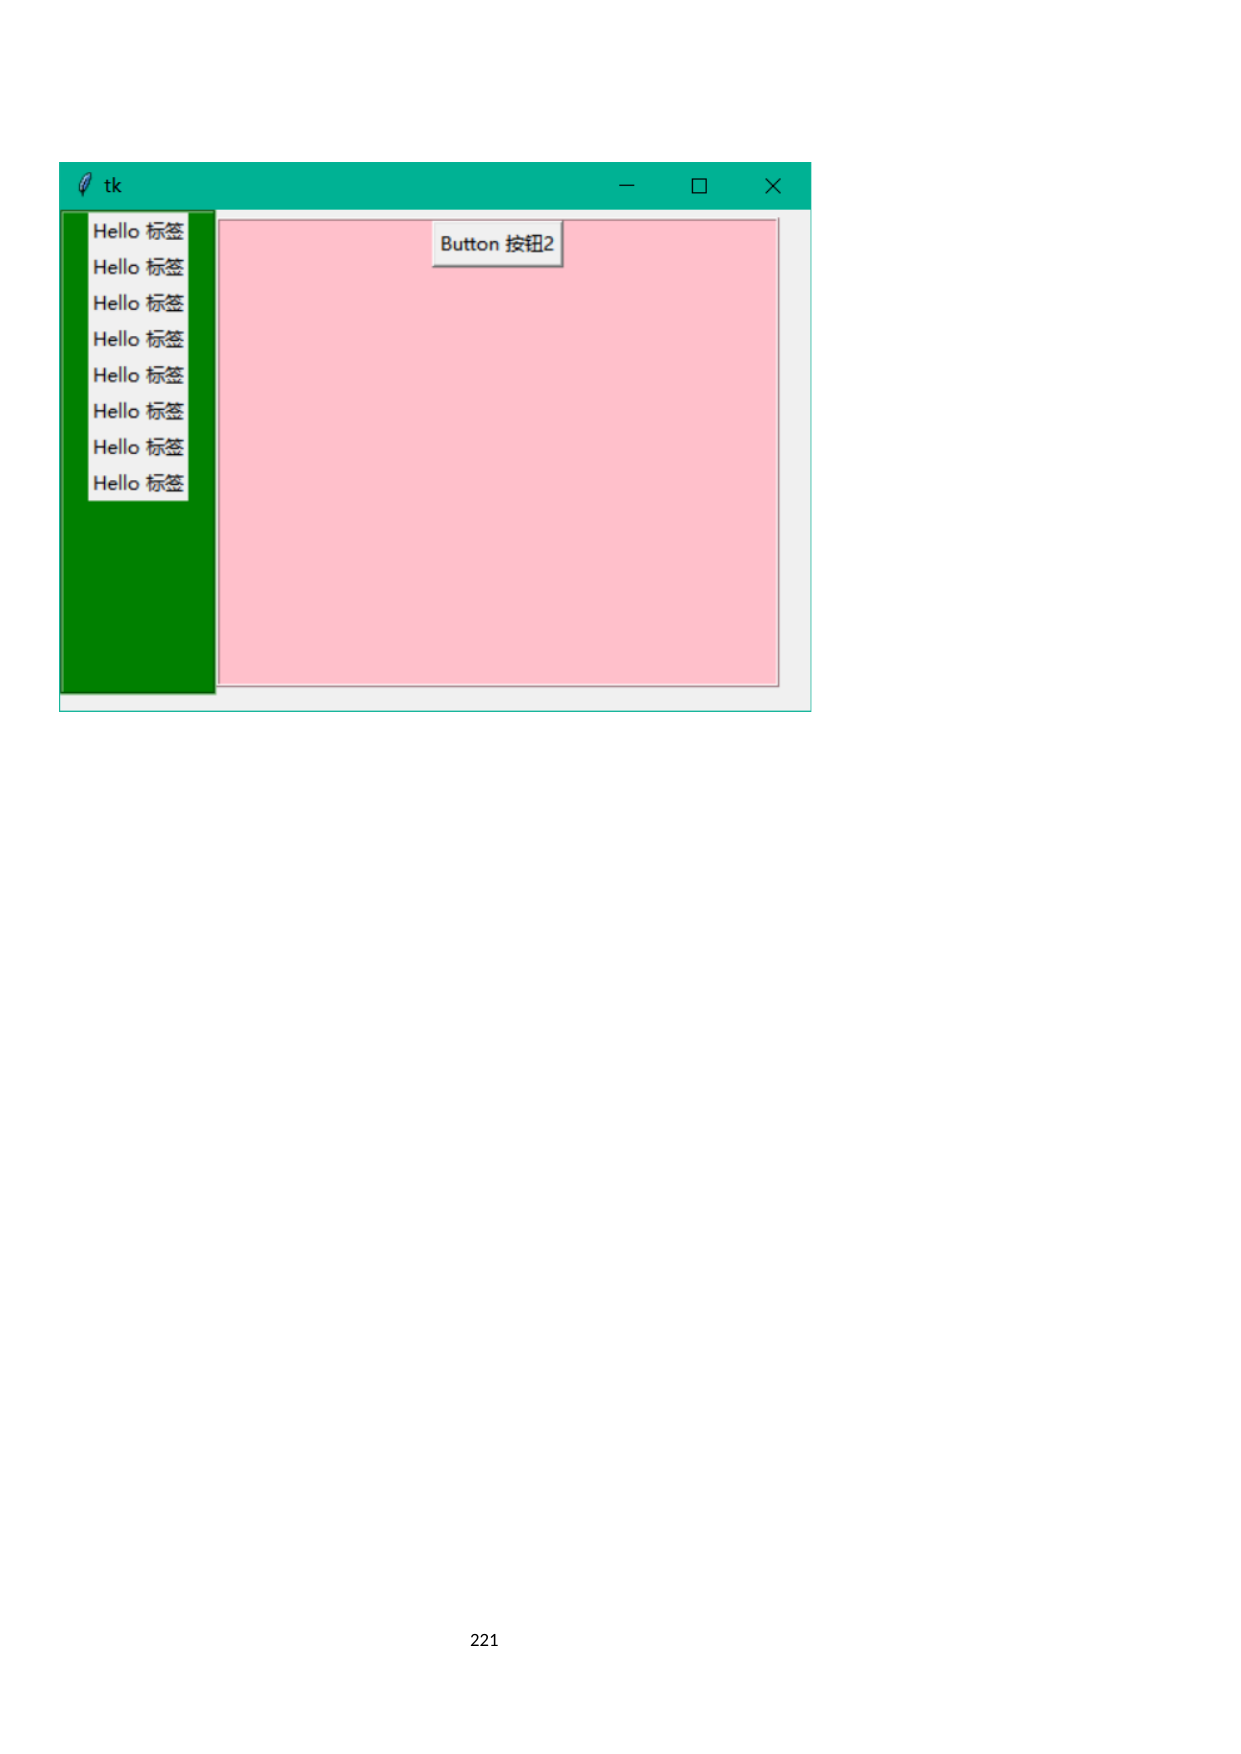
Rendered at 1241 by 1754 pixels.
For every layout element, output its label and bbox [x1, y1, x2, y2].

picture [59, 162, 812, 712]
